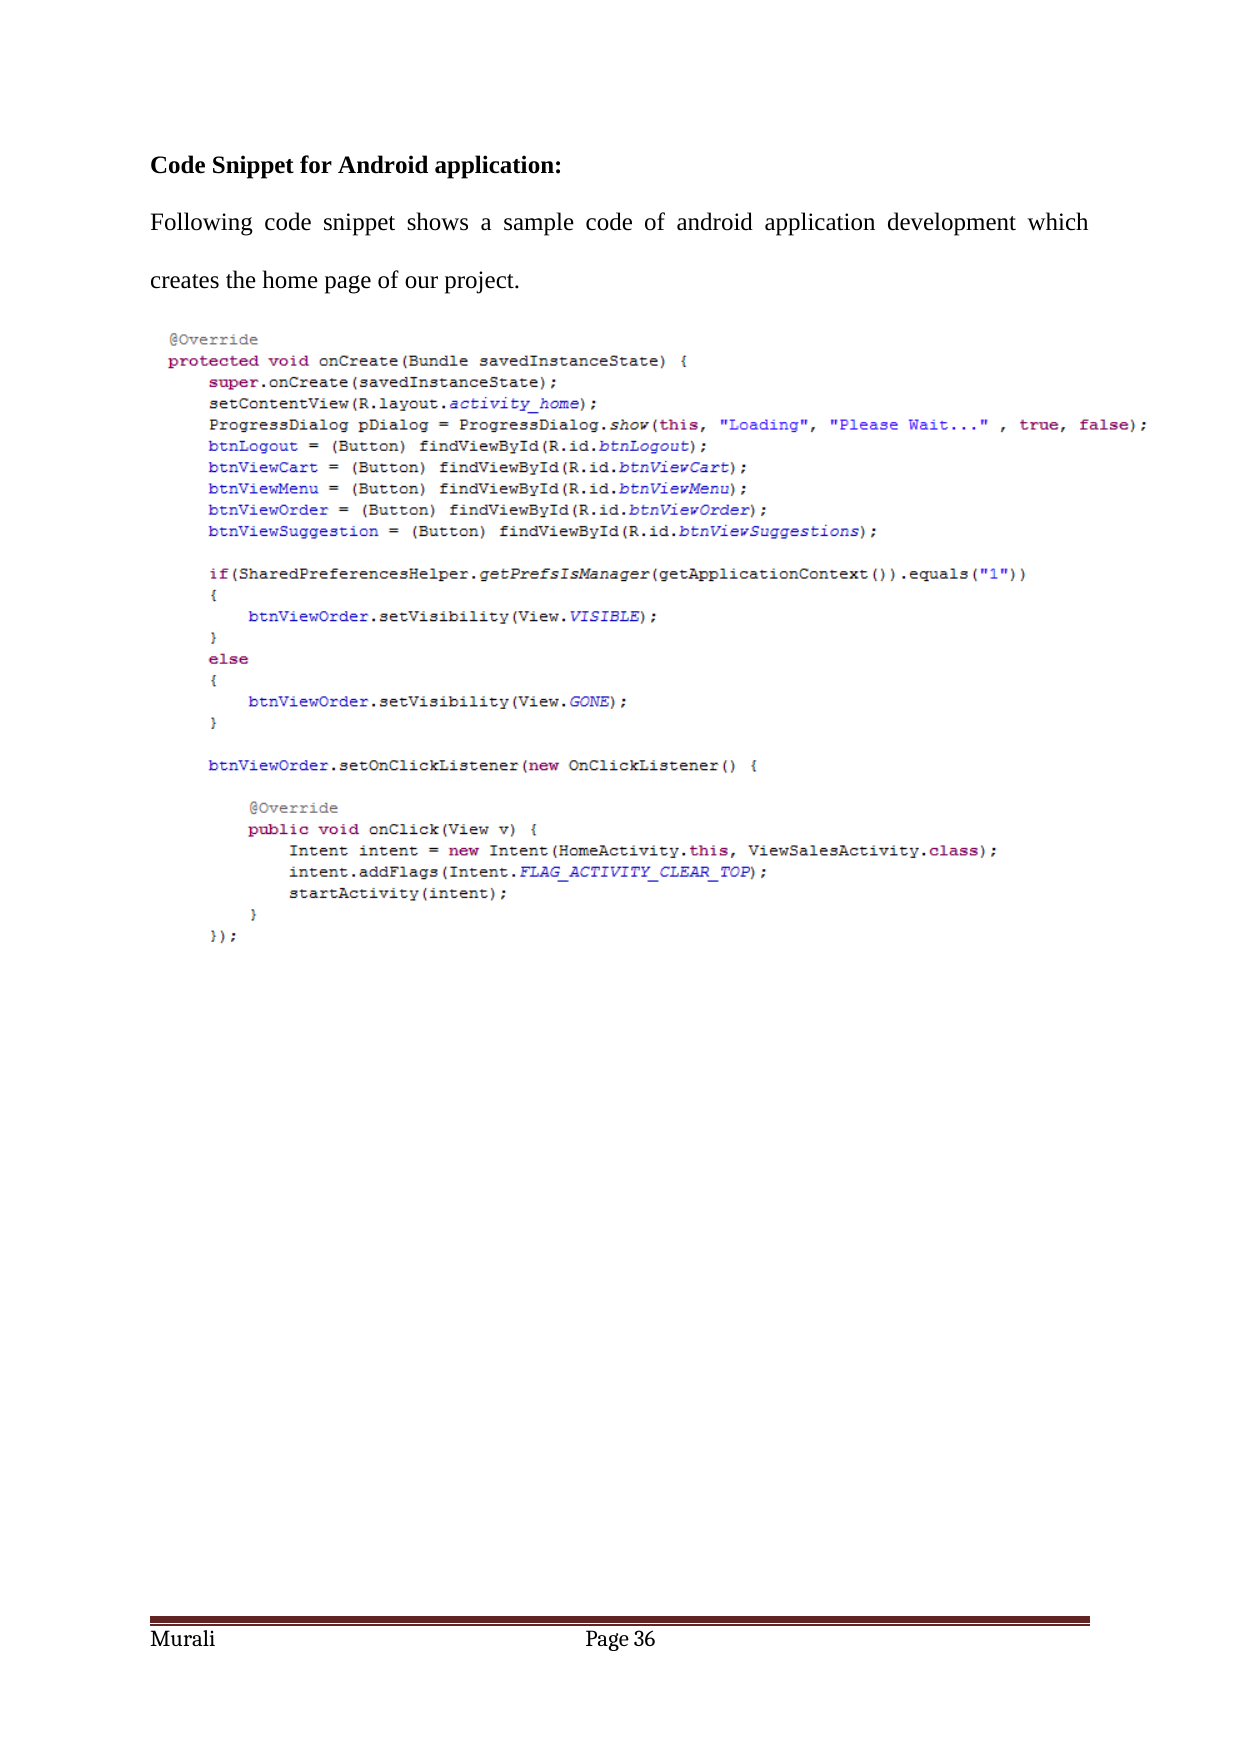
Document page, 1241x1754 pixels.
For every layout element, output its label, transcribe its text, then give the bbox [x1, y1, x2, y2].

list Following code snippet shows a sample code of android application development which creates the home page of our project. [150, 207, 1090, 294]
list Code Snippet for Android application: [150, 150, 1090, 179]
picture [150, 322, 1164, 967]
